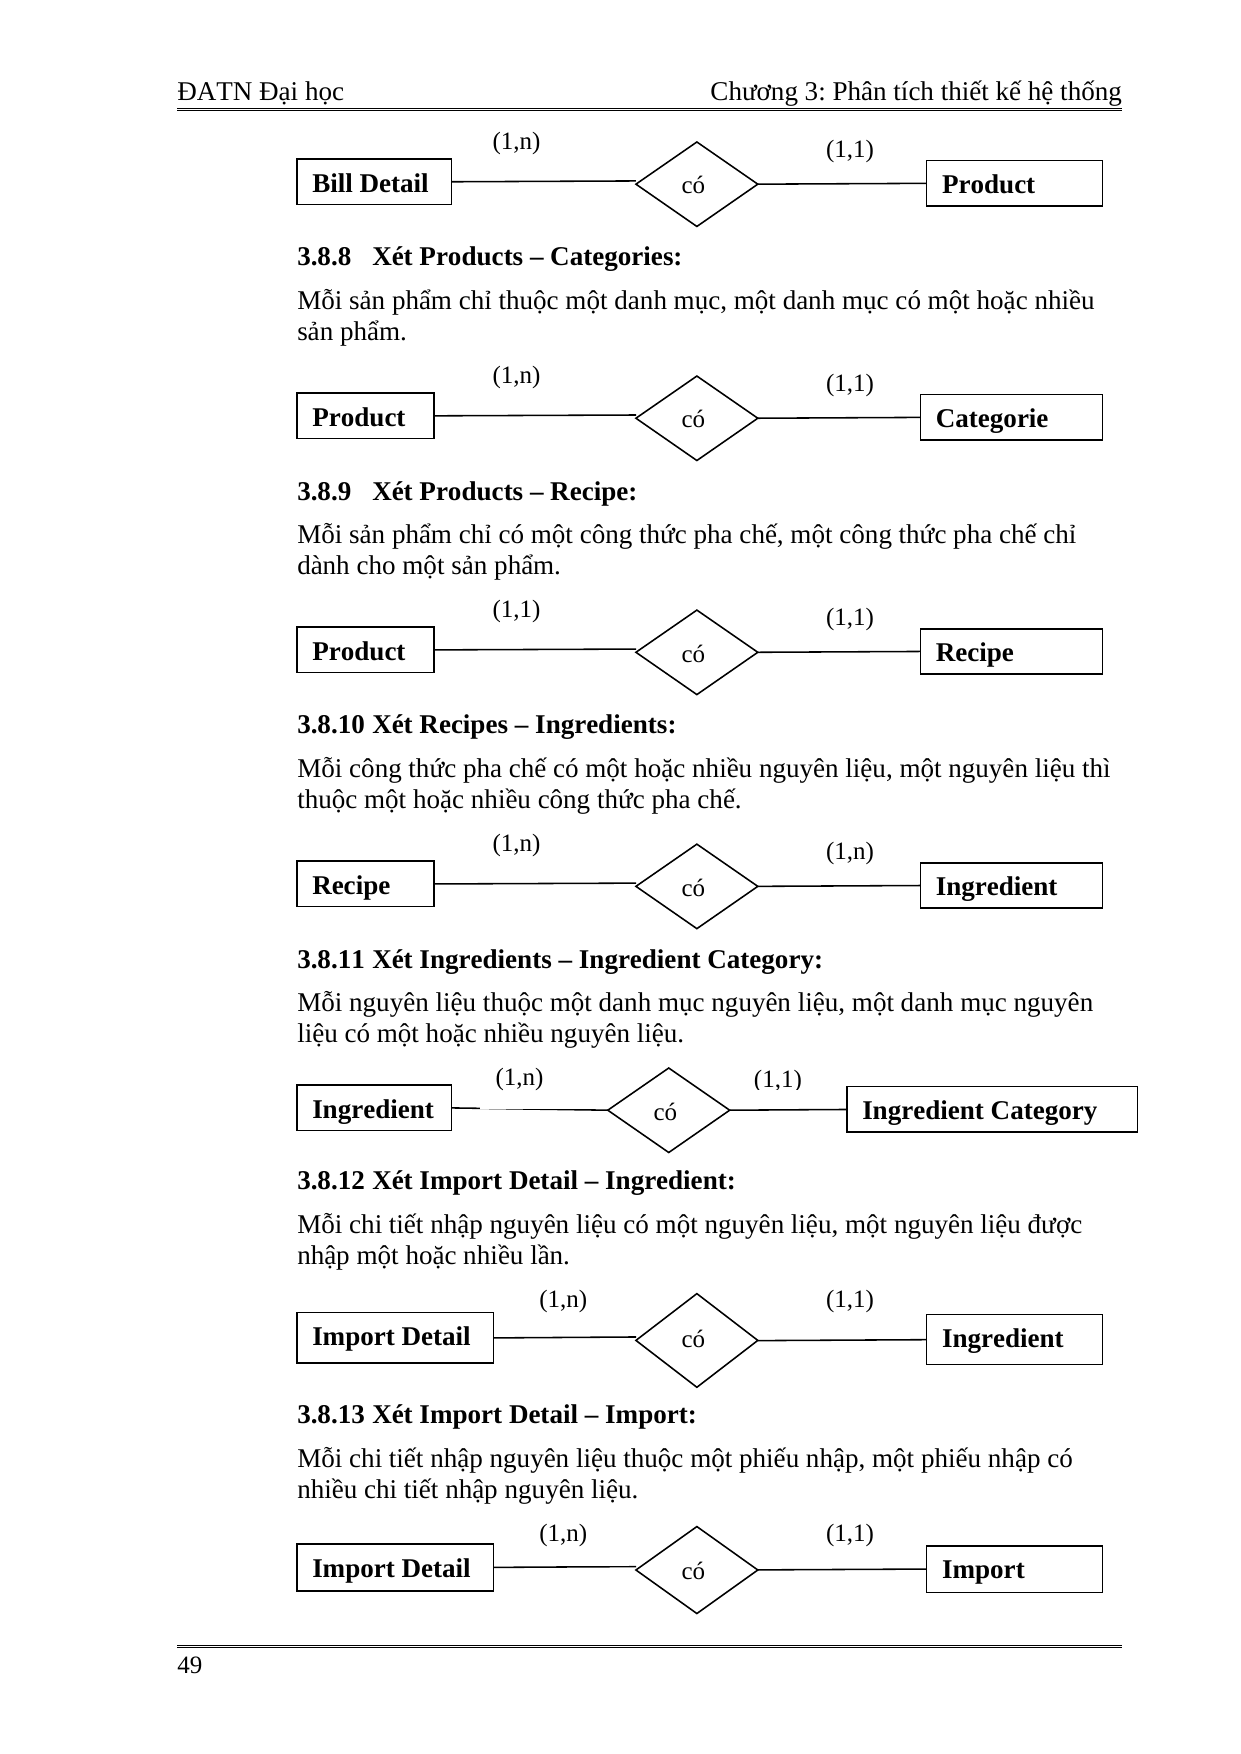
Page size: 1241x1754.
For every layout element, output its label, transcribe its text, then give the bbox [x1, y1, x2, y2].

text Mỗi sản phẩm chỉ thuộc một danh mục, một danh mục có một hoặc nhiều sản phẩm. [297, 284, 1122, 346]
list Xét Import Detail – Import: [297, 1398, 1122, 1429]
list Xét Products – Recipe: [297, 474, 1122, 506]
list Xét Ingredients – Ingredient Category: [297, 943, 1122, 974]
text Mỗi công thức pha chế có một hoặc nhiều nguyên liệu, một nguyên liệu thì thuộc một hoặc nhiều công thức pha chế. [297, 752, 1122, 814]
list Xét Import Detail – Ingredient: [297, 1164, 1122, 1195]
text Mỗi chi tiết nhập nguyên liệu thuộc một phiếu nhập, một phiếu nhập có nhiều chi tiết nhập nguyên liệu. [297, 1442, 1122, 1504]
text Mỗi sản phẩm chỉ có một công thức pha chế, một công thức pha chế chỉ dành cho một sản phẩm. [297, 518, 1122, 580]
text Mỗi nguyên liệu thuộc một danh mục nguyên liệu, một danh mục nguyên liệu có một hoặc nhiều nguyên liệu. [297, 986, 1122, 1048]
text Mỗi chi tiết nhập nguyên liệu có một nguyên liệu, một nguyên liệu được nhập một hoặc nhiều lần. [297, 1208, 1122, 1270]
list Xét Recipes – Ingredients: [297, 709, 1122, 740]
list Xét Products – Categories: [297, 241, 1122, 272]
